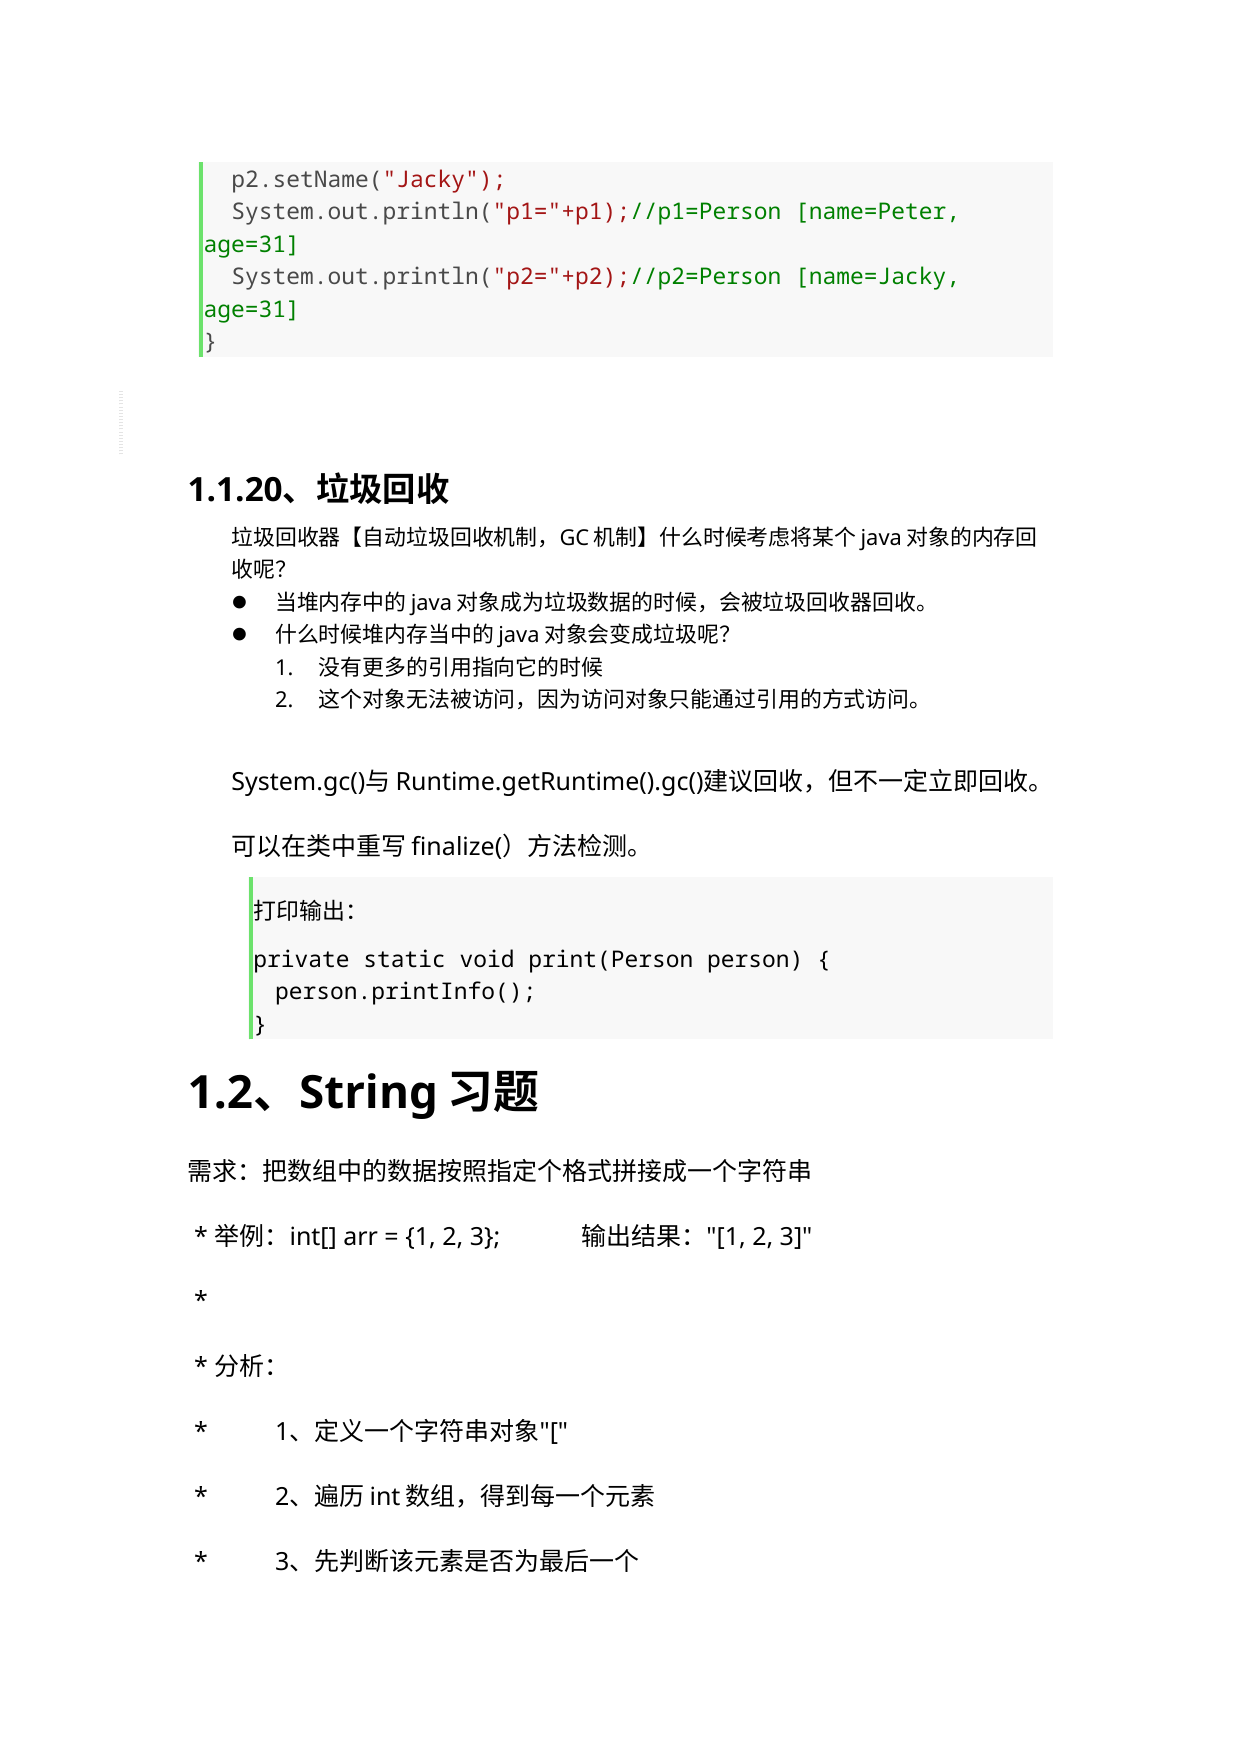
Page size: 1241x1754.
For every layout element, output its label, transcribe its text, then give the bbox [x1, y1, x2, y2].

list 没有更多的引用指向它的时候 [275, 649, 1053, 682]
list p2.setName("Jacky"); [203, 162, 1053, 194]
list person.printInfo(); [253, 974, 1053, 1007]
text * 分析： [187, 1332, 1053, 1397]
list 这个对象无法被访问，因为访问对象只能通过引用的方式访问。 [275, 682, 1053, 714]
text * 3、先判断该元素是否为最后一个 [187, 1527, 1053, 1592]
list 什么时候堆内存当中的java对象会变成垃圾呢？ [231, 617, 1053, 649]
list System.out.println("p2="+p2);//p2=Person [name=Jacky, age=31] [203, 259, 1053, 324]
text * 1、定义一个字符串对象"[" [187, 1397, 1053, 1462]
list 当堆内存中的java对象成为垃圾数据的时候，会被垃圾回收器回收。 [231, 584, 1053, 617]
text 垃圾回收器【自动垃圾回收机制，GC机制】什么时候考虑将某个java对象的内存回收呢？ [231, 519, 1053, 584]
text * 2、遍历int数组，得到每一个元素 [187, 1462, 1053, 1527]
text * [187, 1267, 1053, 1332]
subtitle 1.2、String习题 [187, 1039, 1053, 1137]
list 打印输出： [253, 877, 1053, 942]
list private static void print(Person person) { [253, 942, 1053, 974]
list } [253, 1007, 1053, 1039]
list } [203, 324, 1053, 357]
text * 举例：int[] arr = {1, 2, 3}; 输出结果："[1, 2, 3]" [187, 1202, 1053, 1267]
subtitle 1.1.20、垃圾回收 [187, 454, 1053, 519]
list System.out.println("p1="+p1);//p1=Person [name=Peter, age=31] [203, 194, 1053, 259]
list System.gc()与Runtime.getRuntime().gc()建议回收，但不一定立即回收。可以在类中重写finalize(）方法检测。 [231, 747, 1053, 877]
text 需求：把数组中的数据按照指定个格式拼接成一个字符串 [187, 1137, 1053, 1202]
